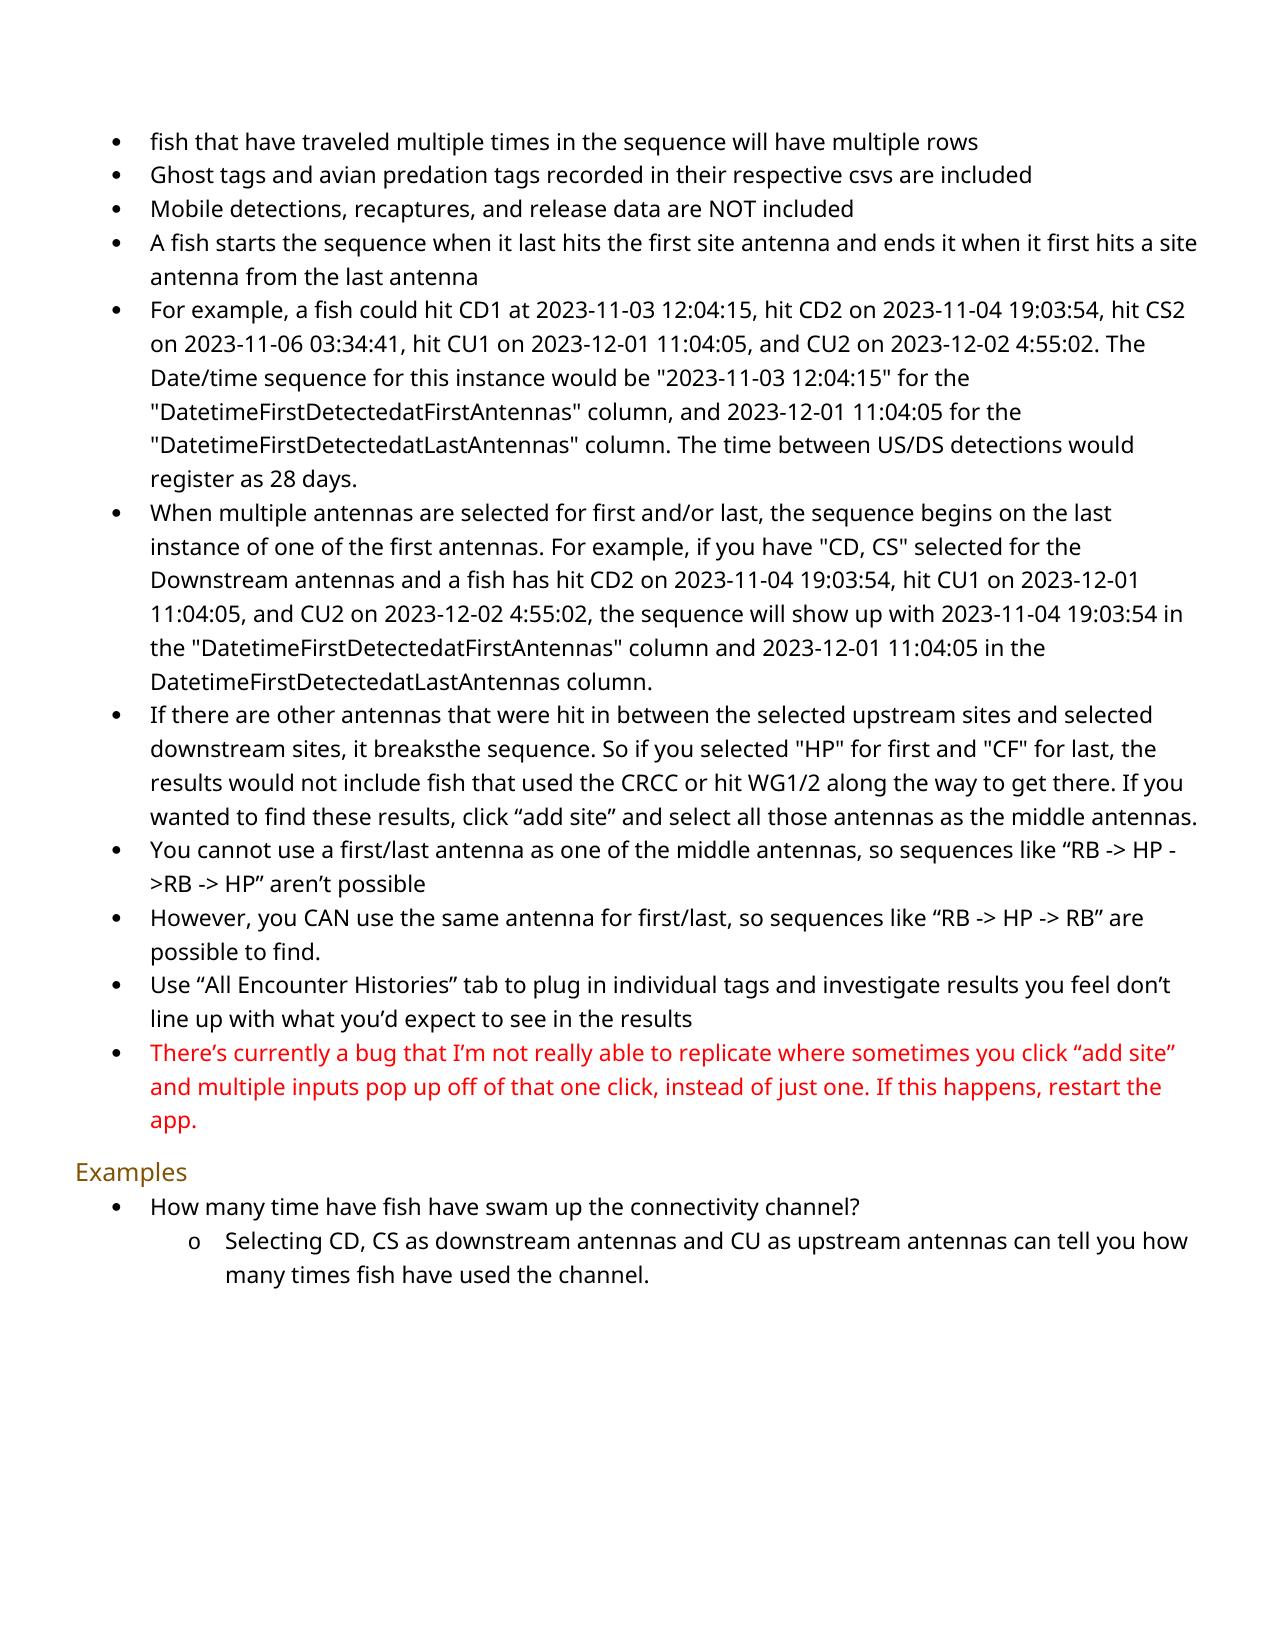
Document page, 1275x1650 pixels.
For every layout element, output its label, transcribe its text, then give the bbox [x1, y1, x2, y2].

list For example, a fish could hit CD1 at 2023-11-03 12:04:15, hit CD2 on 2023-11-04 19:03:54, hit CS2 on 2023-11-06 03:34:41, hit CU1 on 2023-12-01 11:04:05, and CU2 on 2023-12-02 4:55:02. The Date/time sequence for this instance would be "2023-11-03 12:04:15" for the "DatetimeFirstDetectedatFirstAntennas" column, and 2023-12-01 11:04:05 for the "DatetimeFirstDetectedatLastAntennas" column. The time between US/DS detections would register as 28 days. [112, 294, 1200, 494]
list However, you CAN use the same antenna for first/last, so sequences like “RB -> HP -> RB” are possible to find. [112, 902, 1200, 967]
list If there are other antennas that were hit in between the selected upstream sites and selected downstream sites, it breaksthe sequence. So if you selected "HP" for first and "CF" for last, the results would not include fish that used the CRCC or hit WG1/2 along the way to get there. If you wanted to find these results, click “add site” and select all those antennas as the middle antennas. [112, 699, 1200, 832]
list You cannot use a first/last antenna as one of the middle antennas, so sequences like “RB -> HP ->RB -> HP” aren’t possible [112, 834, 1200, 899]
subtitle Examples [75, 1154, 1200, 1189]
list A fish starts the sequence when it last hits the first site antenna and ends it when it first hits a site antenna from the last antenna [112, 227, 1200, 292]
list There’s currently a bug that I’m not really able to replicate where sometimes you click “add site” and multiple inputs pop up off of that one click, instead of just one. If this happens, restart the app. [112, 1037, 1200, 1135]
list Use “All Encounter Histories” tab to plug in individual tags and investigate results you feel don’t line up with what you’d expect to see in the results [112, 969, 1200, 1034]
list When multiple antennas are selected for first and/or last, the sequence begins on the last instance of one of the first antennas. For example, if you have "CD, CS" selected for the Downstream antennas and a fish has hit CD2 on 2023-11-04 19:03:54, hit CU1 on 2023-12-01 11:04:05, and CU2 on 2023-12-02 4:55:02, the sequence will show up with 2023-11-04 19:03:54 in the "DatetimeFirstDetectedatFirstAntennas" column and 2023-12-01 11:04:05 in the DatetimeFirstDetectedatLastAntennas column. [112, 497, 1200, 697]
list Ghost tags and avian predation tags recorded in their respective csvs are included [112, 159, 1200, 190]
list Mobile detections, recaptures, and release data are NOT included [112, 193, 1200, 224]
list fish that have traveled multiple times in the sequence will have multiple rows [112, 125, 1200, 157]
list How many time have fish have swam up the connectivity channel? [112, 1191, 1200, 1223]
list Selecting CD, CS as downstream antennas and CU as upstream antennas can tell you how many times fish have used the channel. [187, 1225, 1200, 1290]
